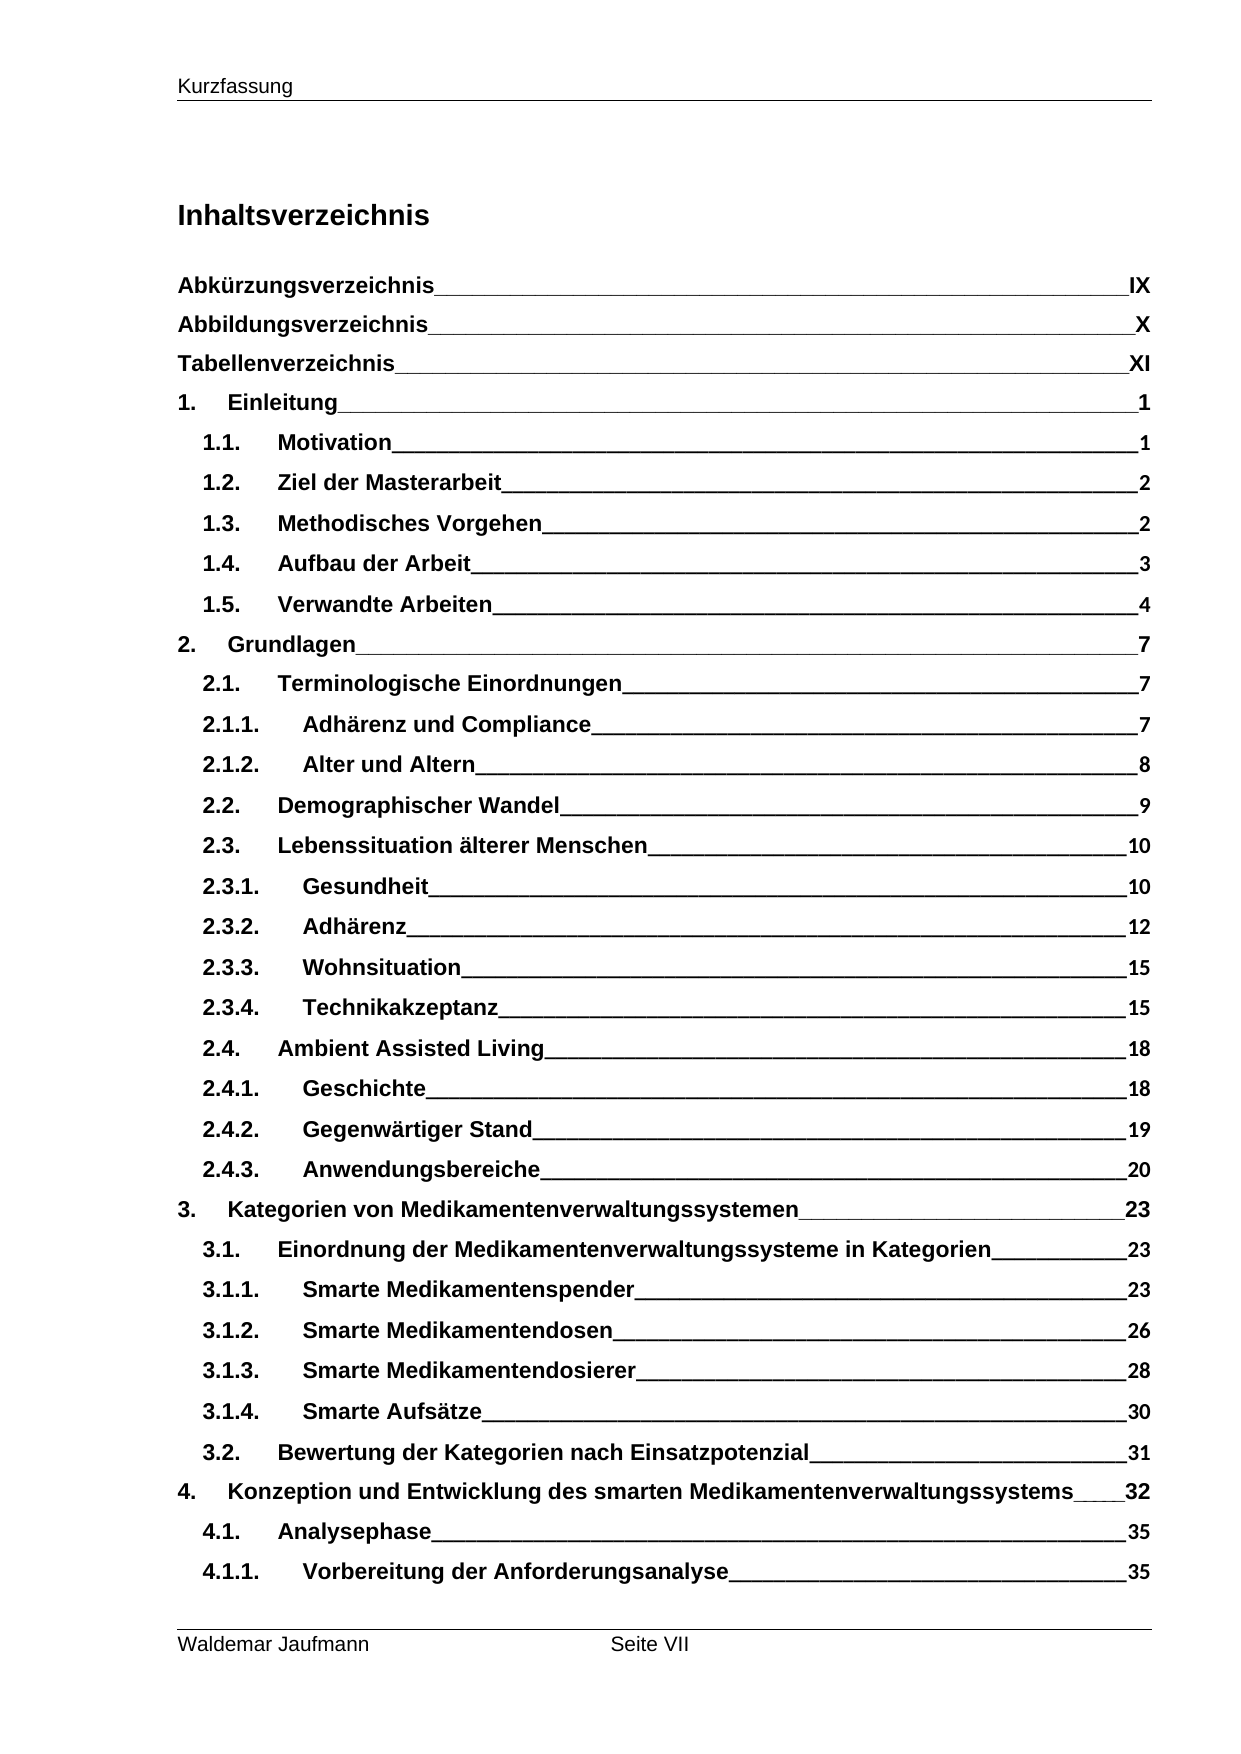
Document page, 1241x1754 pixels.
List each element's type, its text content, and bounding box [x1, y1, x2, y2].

text 2.3.2. Adhärenz 12 [202, 912, 1152, 941]
text 3.1. Einordnung der Medikamentenverwaltungssysteme in Kategorien 23 [202, 1235, 1152, 1263]
text Abbildungsverzeichnis X [177, 311, 1152, 338]
text 4.1. Analysephase 35 [202, 1517, 1152, 1545]
text 1.3. Methodisches Vorgehen 2 [202, 509, 1152, 537]
text 2.3.1. Gesundheit 10 [202, 872, 1152, 900]
text 3.2. Bewertung der Kategorien nach Einsatzpotenzial 31 [202, 1438, 1152, 1466]
text Abkürzungsverzeichnis IX [177, 272, 1152, 299]
text 4.1.1. Vorbereitung der Anforderungsanalyse 35 [202, 1557, 1152, 1586]
text 1.4. Aufbau der Arbeit 3 [202, 549, 1152, 577]
text 3. Kategorien von Medikamentenverwaltungssystemen 23 [177, 1196, 1152, 1222]
text 2.4. Ambient Assisted Living 18 [202, 1034, 1152, 1062]
text 1.2. Ziel der Masterarbeit 2 [202, 468, 1152, 496]
text 2.1. Terminologische Einordnungen 7 [202, 669, 1152, 697]
subtitle Inhaltsverzeichnis [177, 198, 1152, 231]
text 1.5. Verwandte Arbeiten 4 [202, 590, 1152, 618]
text 1. Einleitung 1 [177, 389, 1152, 415]
text 2.4.1. Geschichte 18 [202, 1074, 1152, 1103]
text 2.4.2. Gegenwärtiger Stand 19 [202, 1115, 1152, 1143]
text 4. Konzeption und Entwicklung des smarten Medikamentenverwaltungssystems 32 [177, 1478, 1152, 1504]
text 3.1.2. Smarte Medikamentendosen 26 [202, 1316, 1152, 1344]
text Tabellenverzeichnis XI [177, 350, 1152, 377]
text 2.3.3. Wohnsituation 15 [202, 953, 1152, 981]
text 3.1.3. Smarte Medikamentendosierer 28 [202, 1357, 1152, 1384]
text 2.1.2. Alter und Altern 8 [202, 750, 1152, 778]
text 3.1.1. Smarte Medikamentenspender 23 [202, 1276, 1152, 1303]
text 2.1.1. Adhärenz und Compliance 7 [202, 710, 1152, 738]
text 2.3. Lebenssituation älterer Menschen 10 [202, 831, 1152, 859]
text 2. Grundlagen 7 [177, 631, 1152, 657]
text 1.1. Motivation 1 [202, 428, 1152, 456]
text 2.3.4. Technikakzeptanz 15 [202, 993, 1152, 1022]
text 2.4.3. Anwendungsbereiche 20 [202, 1156, 1152, 1184]
text 3.1.4. Smarte Aufsätze 30 [202, 1397, 1152, 1425]
text 2.2. Demographischer Wandel 9 [202, 791, 1152, 819]
